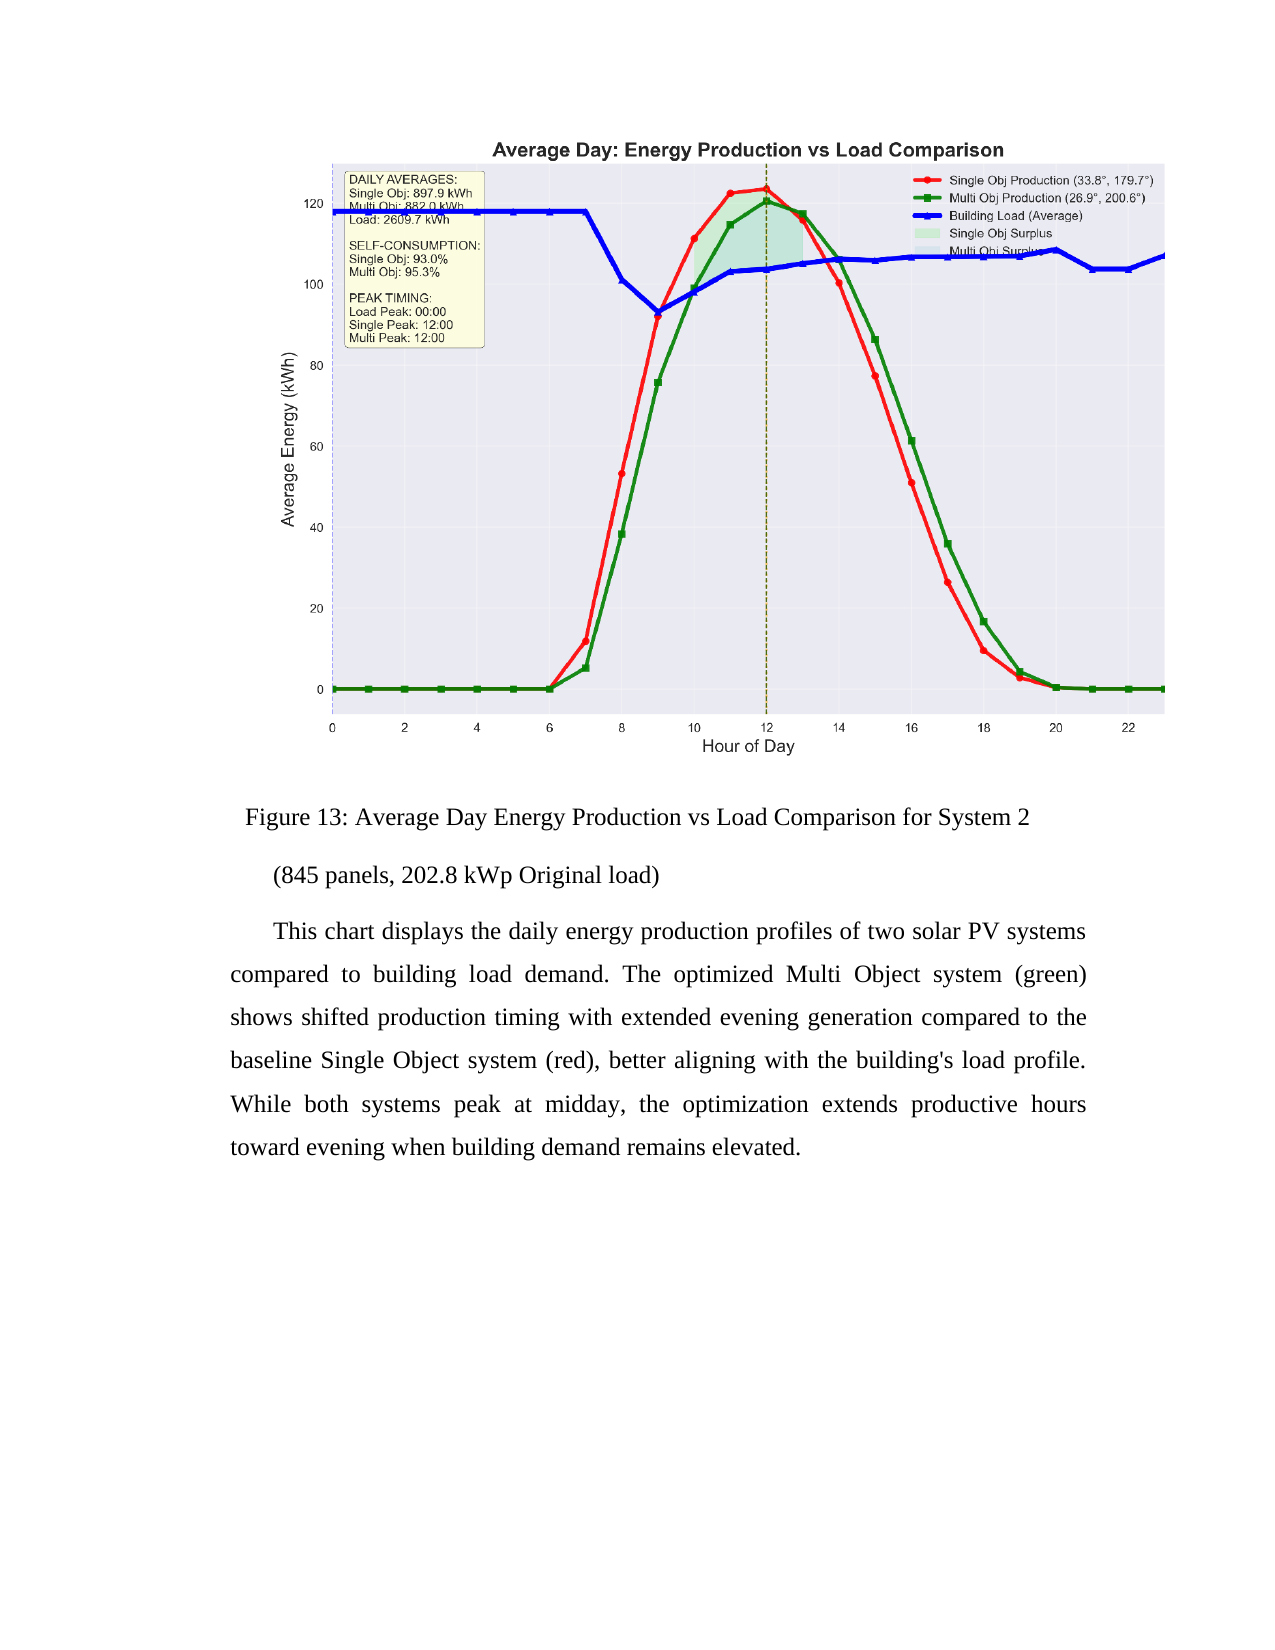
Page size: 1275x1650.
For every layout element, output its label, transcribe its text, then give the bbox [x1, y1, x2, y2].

picture [272, 133, 1173, 764]
text This chart displays the daily energy production profiles of two solar PV systems compared to building load demand. The optimized Multi Object system (green) shows shifted production timing with extended evening generation compared to the baseline Single Object system (red), better aligning with the building's load profile. While both systems peak at midday, the optimization extends productive hours toward evening when building demand remains elevated. [230, 916, 1087, 1161]
text Figure 13: Average Day Energy Production vs Load Comparison for System 2 [187, 802, 1087, 831]
text (845 panels, 202.8 kWp Original load) [230, 861, 1087, 889]
